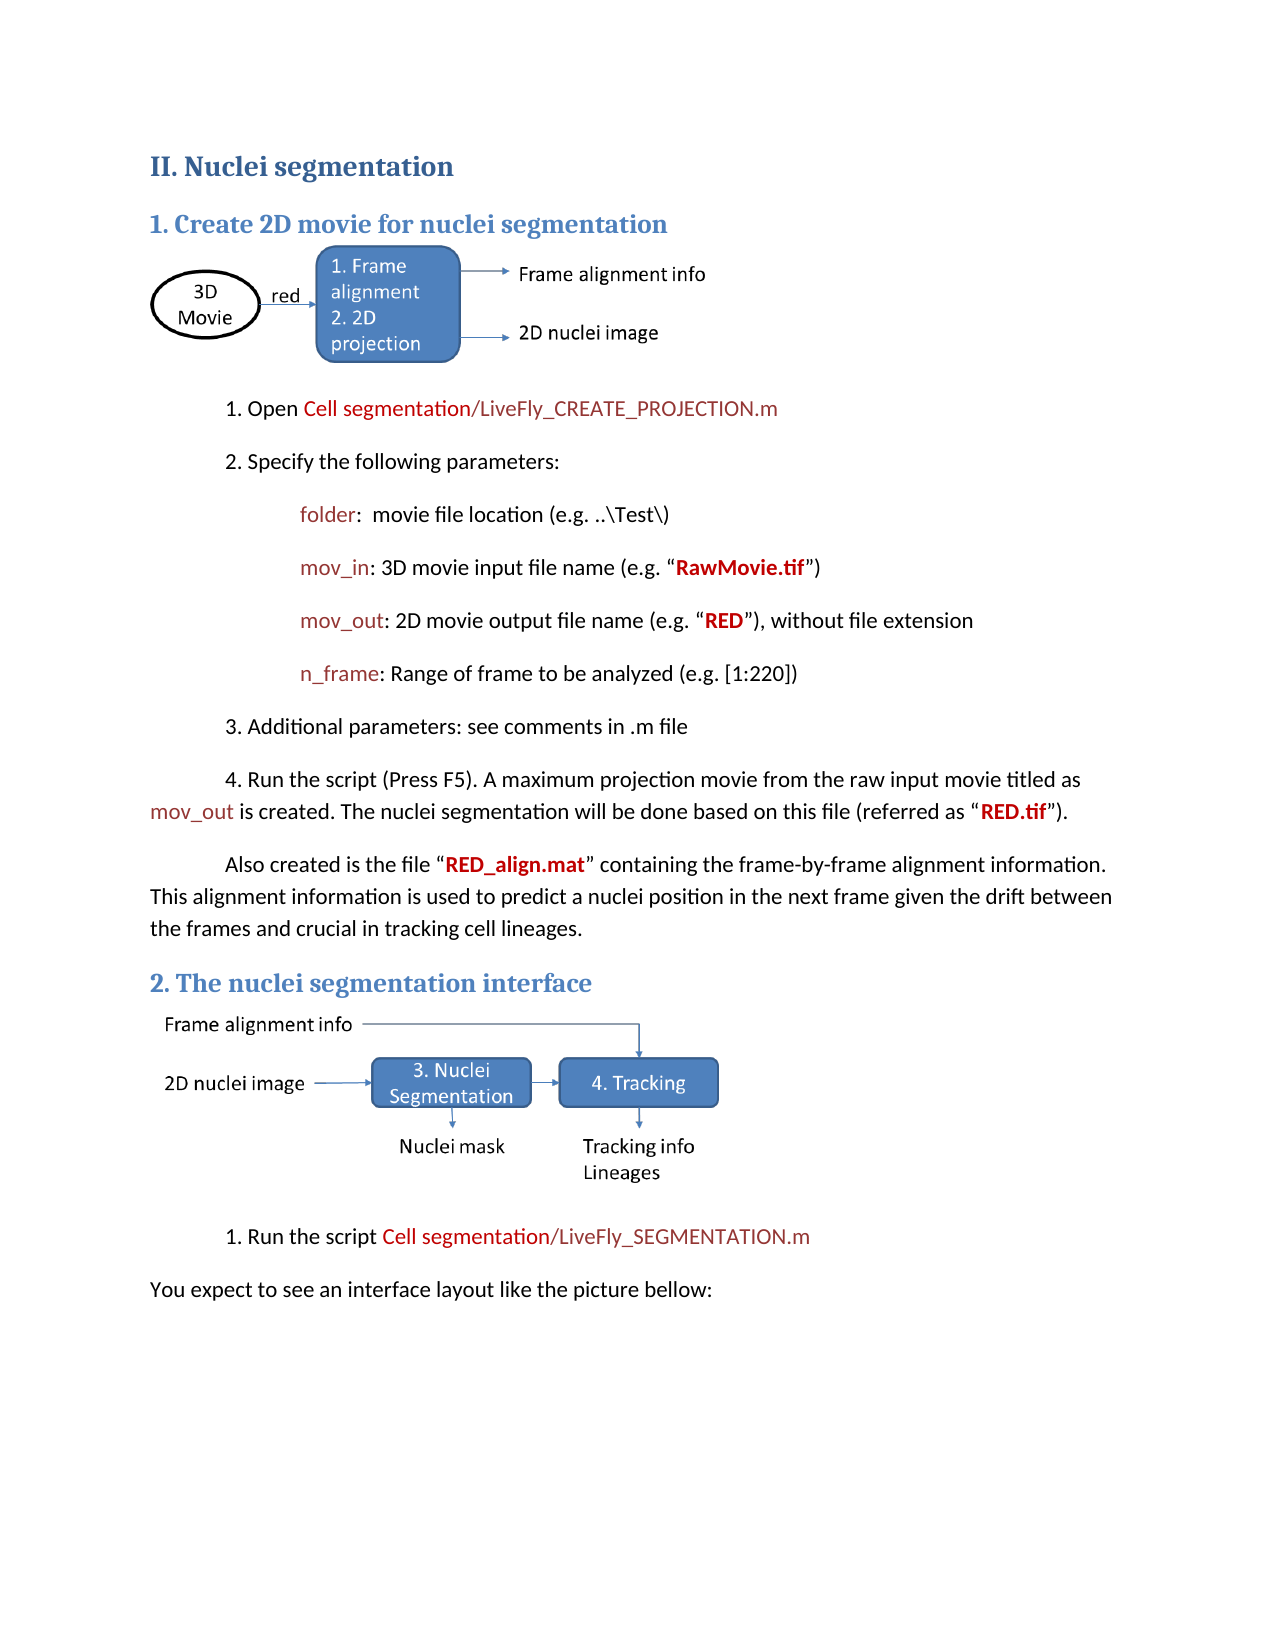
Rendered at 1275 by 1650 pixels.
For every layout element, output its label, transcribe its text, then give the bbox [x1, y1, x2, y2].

text 3. Additional parameters: see comments in .m file [150, 712, 1125, 740]
picture [150, 1003, 719, 1198]
subtitle 2. The nuclei segmentation interface [150, 968, 1125, 999]
subtitle II. Nuclei segmentation [150, 150, 1125, 183]
text mov_in: 3D movie input file name (e.g. “RawMovie.tif”) [150, 553, 1125, 581]
picture [150, 245, 719, 369]
text 1. Run the script Cell segmentation/LiveFly_SEGMENTATION.m [150, 1222, 1125, 1251]
text You expect to see an interface layout like the picture bellow: [150, 1276, 1125, 1303]
text mov_out: 2D movie output file name (e.g. “RED”), without file extension [150, 606, 1125, 634]
subtitle 1. Create 2D movie for nuclei segmentation [150, 209, 1125, 241]
text 4. Run the script (Press F5). A maximum projection movie from the raw input movie titled as mov_out is created. The nuclei segmentation will be done based on this file (referred as “RED.tif”). [150, 765, 1125, 825]
text 2. Specify the following parameters: [150, 447, 1125, 475]
text n_frame: Range of frame to be analyzed (e.g. [1:220]) [150, 659, 1125, 687]
text 1. Open Cell segmentation/LiveFly_CREATE_PROJECTION.m [150, 394, 1125, 422]
text Also created is the file “RED_align.mat” containing the frame-by-frame alignment information. This alignment information is used to predict a nuclei position in the next frame given the drift between the frames and crucial in tracking cell lineages. [150, 850, 1125, 943]
text folder: movie file location (e.g. ..\Test\) [150, 500, 1125, 528]
